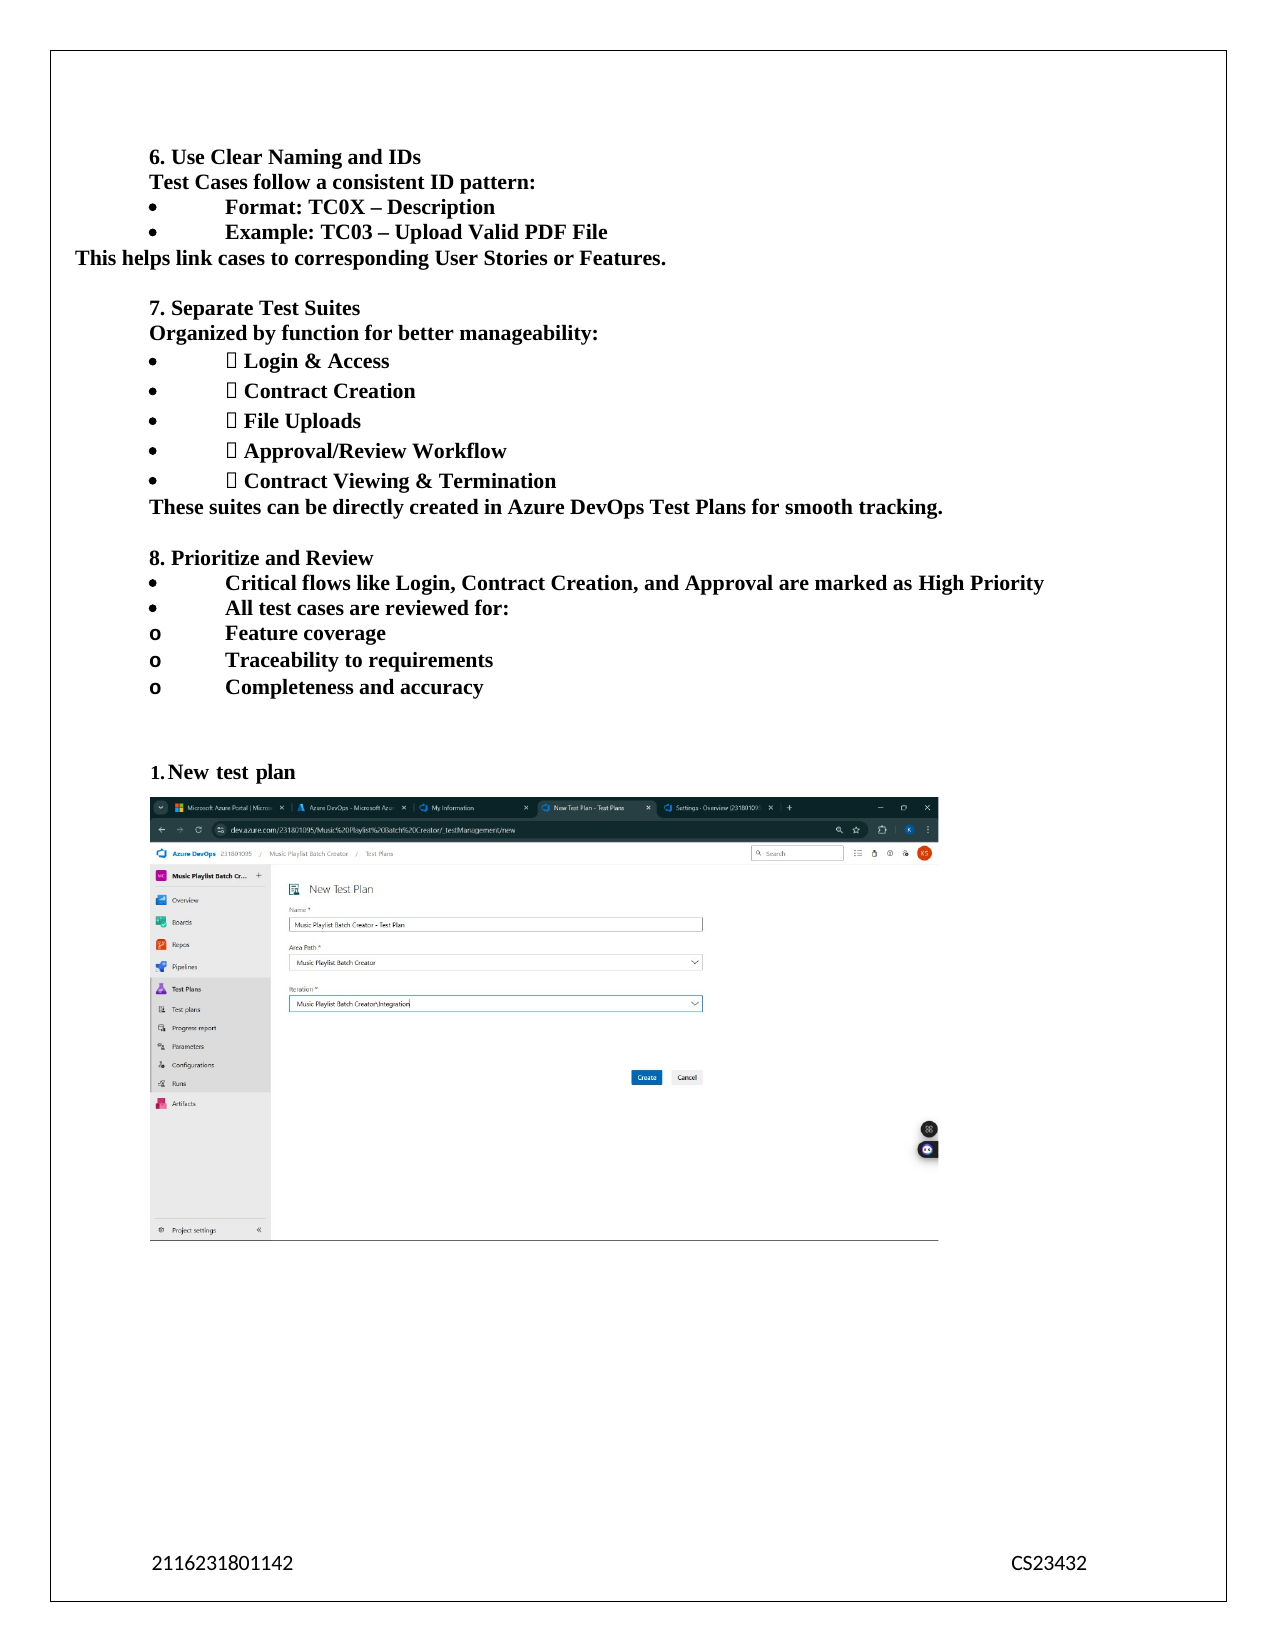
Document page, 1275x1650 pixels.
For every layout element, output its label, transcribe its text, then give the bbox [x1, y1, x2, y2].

list 🔹 File Uploads [75, 405, 1162, 435]
list Feature coverage [75, 620, 1162, 647]
list Traceability to requirements [75, 647, 1162, 674]
text 6. Use Clear Naming and IDs [75, 144, 1162, 169]
list Format: TC0X – Description [75, 194, 1162, 219]
list 🔹 Contract Creation [75, 375, 1162, 405]
text Test Cases follow a consistent ID pattern: [75, 169, 1162, 194]
list Example: TC03 – Upload Valid PDF File This helps link cases to corresponding User Stories or Features. [75, 219, 1162, 270]
list 🔹 Contract Viewing & Termination [75, 464, 1162, 494]
text 8. Prioritize and Review [75, 545, 1162, 570]
list 🔹 Login & Access [75, 345, 1162, 375]
list All test cases are reviewed for: [75, 595, 1162, 620]
list New test plan [150, 759, 1162, 784]
picture [150, 797, 939, 1241]
text Organized by function for better manageability: [75, 320, 1162, 345]
list Completeness and accuracy [75, 674, 1162, 700]
text These suites can be directly created in Azure DevOps Test Plans for smooth tracking. [75, 494, 1162, 519]
list Critical flows like Login, Contract Creation, and Approval are marked as High Priority [75, 570, 1162, 595]
text 7. Separate Test Suites [75, 295, 1162, 320]
list 🔹 Approval/Review Workflow [75, 435, 1162, 464]
